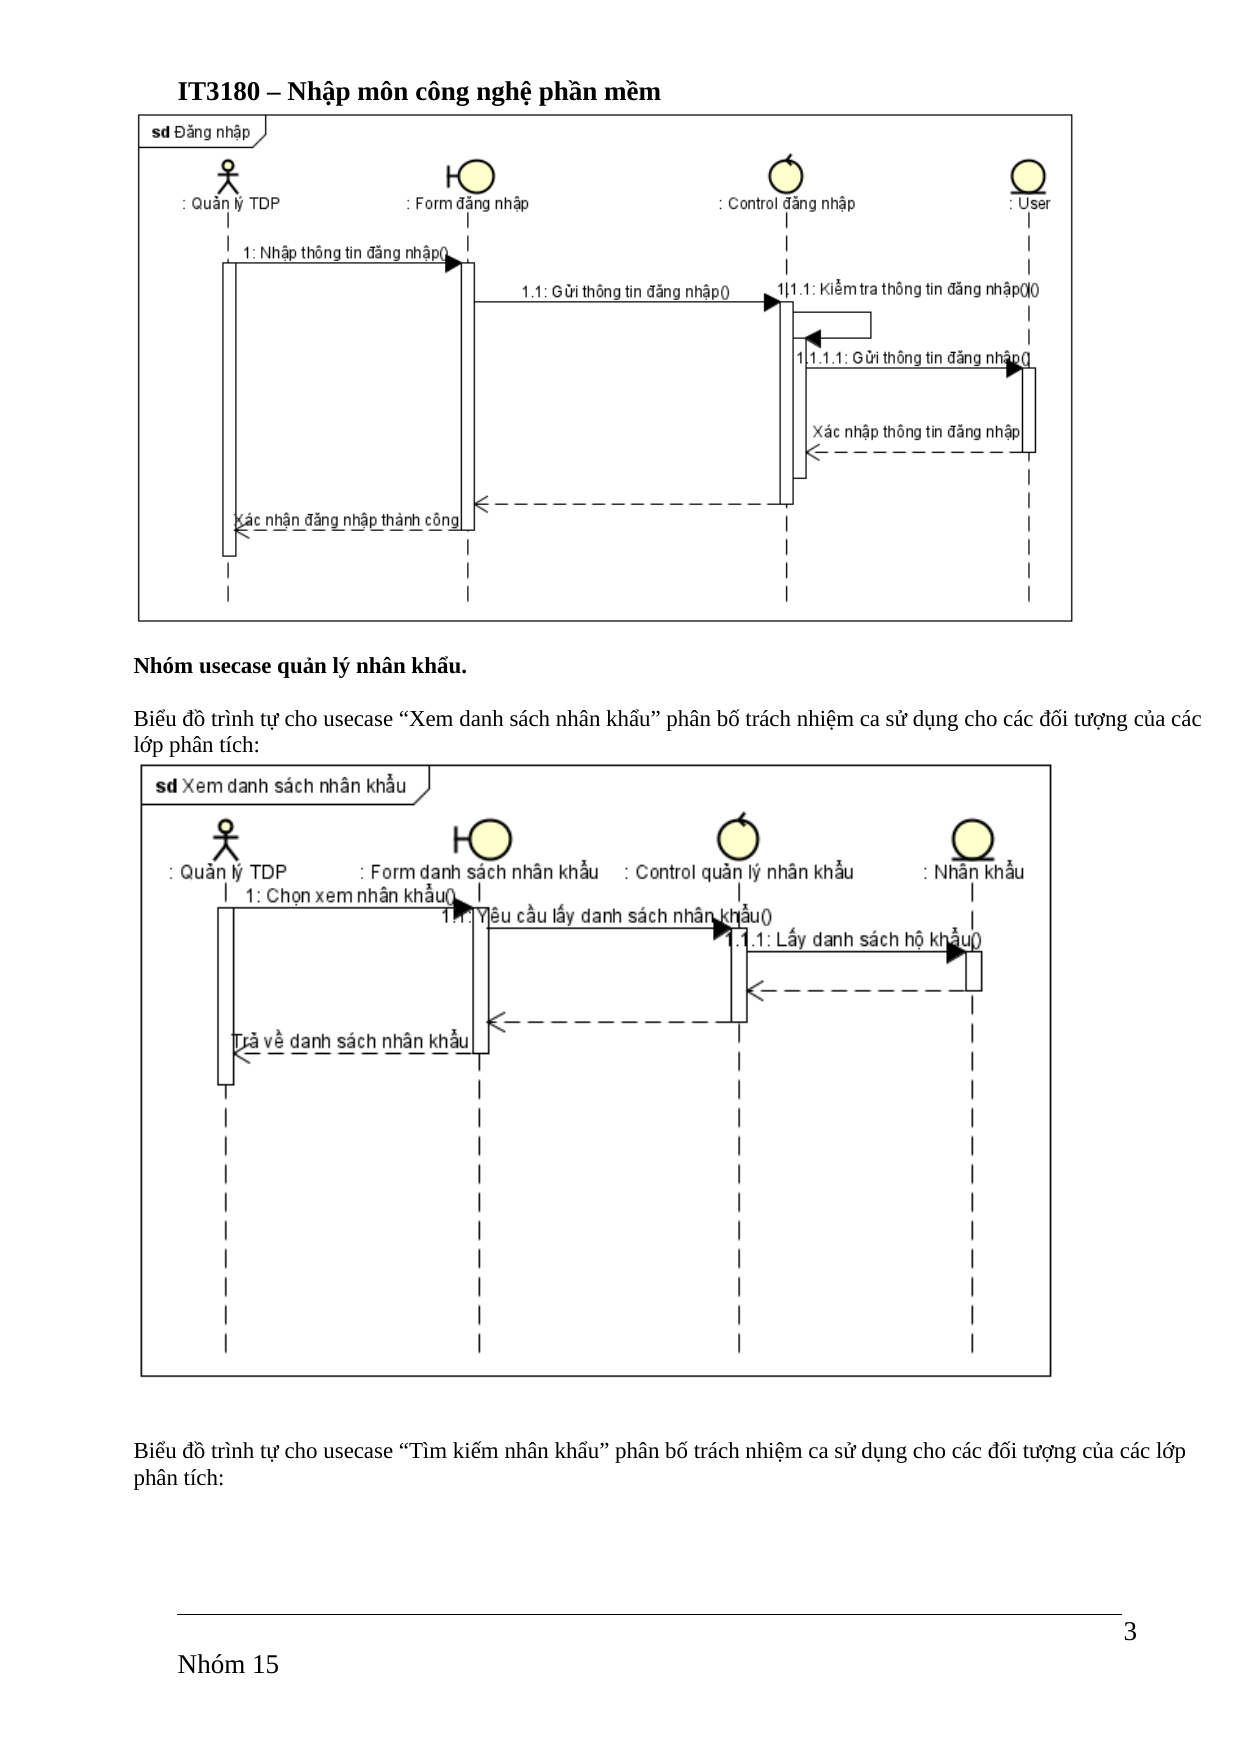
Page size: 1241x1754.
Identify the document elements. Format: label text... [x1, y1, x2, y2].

text Biểu đồ trình tự cho usecase “Xem danh sách nhân khẩu” phân bố trách nhiệm ca sử dụng cho các đối tượng của các lớp phân tích: [133, 705, 1215, 758]
picture [133, 108, 1079, 627]
text Biểu đồ trình tự cho usecase “Tìm kiếm nhân khẩu” phân bố trách nhiệm ca sử dụng cho các đối tượng của các lớp phân tích: [133, 1437, 1215, 1490]
text Nhóm usecase quản lý nhân khẩu. [133, 652, 1215, 679]
picture [133, 757, 1060, 1385]
